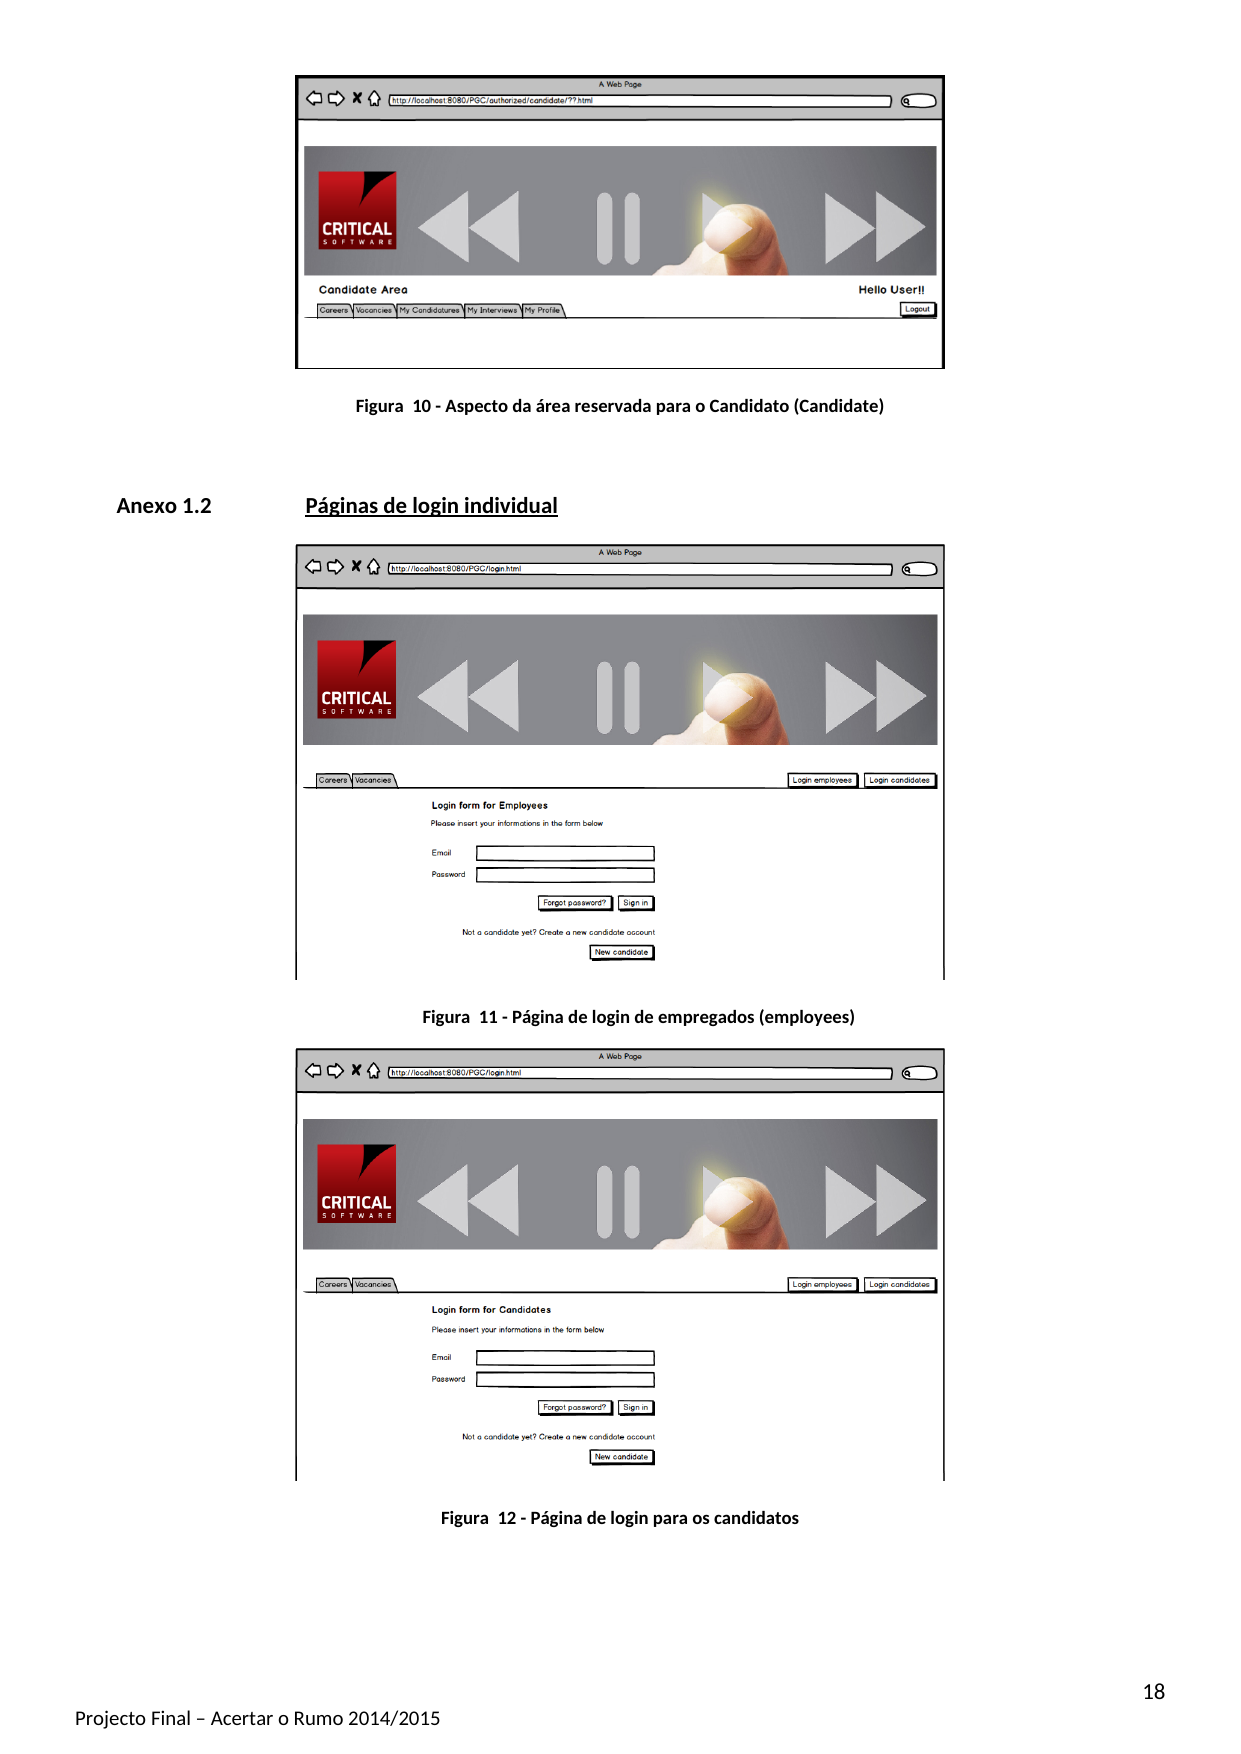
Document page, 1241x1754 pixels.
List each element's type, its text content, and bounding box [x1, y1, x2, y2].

list Páginas de login individual [116, 491, 1165, 519]
text Figura 11 - Página de login de empregados (employees) [112, 1005, 1165, 1028]
picture [295, 1048, 945, 1481]
picture [297, 77, 943, 368]
picture [295, 544, 945, 980]
text Figura 10 - Aspecto da área reservada para o Candidato (Candidate) [75, 394, 1165, 417]
text Figura 12 - Página de login para os candidatos [75, 1506, 1165, 1529]
